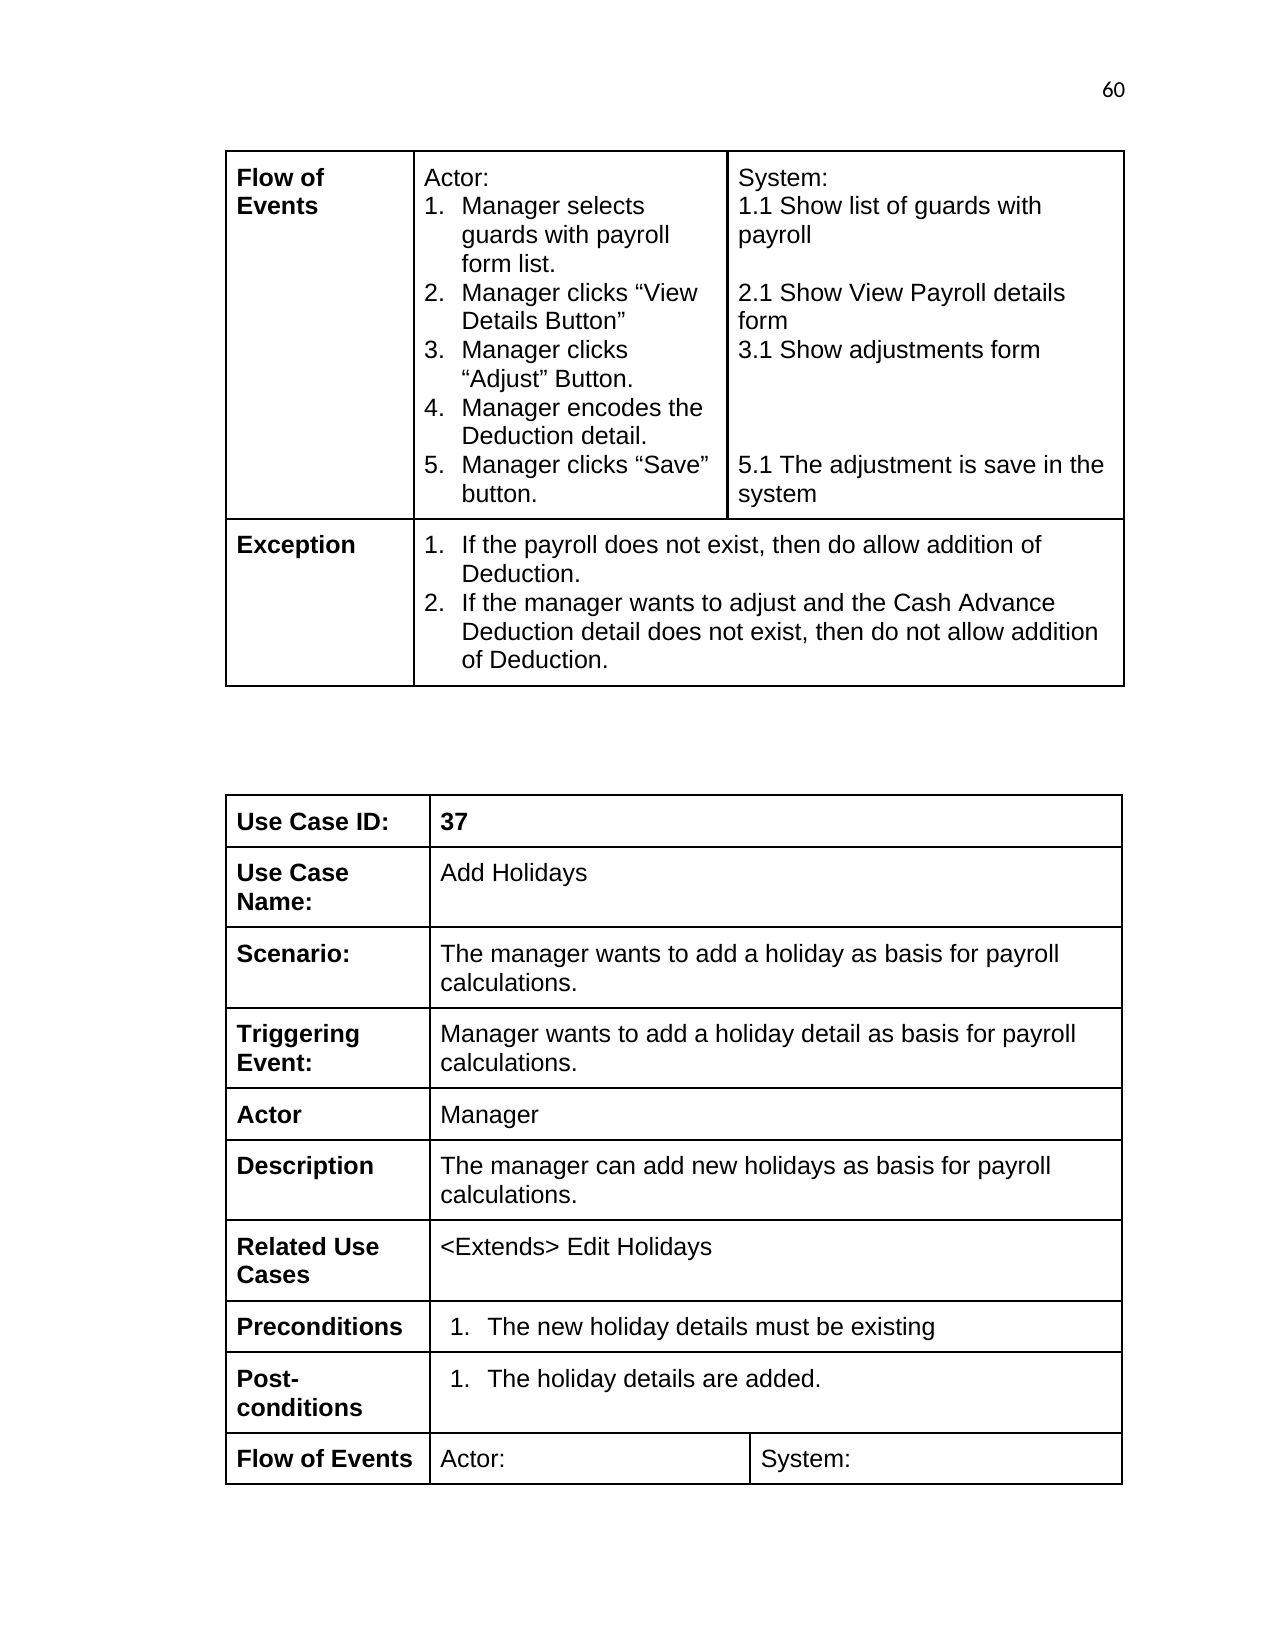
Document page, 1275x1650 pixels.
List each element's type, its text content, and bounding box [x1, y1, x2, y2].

table_cell Scenario: [227, 928, 429, 1007]
table_cell Exception [227, 520, 413, 684]
table_cell If the payroll does not exist, then do allow addition of Deduction. If the manager wants to adjust and the Cash Advance Deduction detail does not exist, then do not allow addition of Deduction. [415, 520, 1123, 684]
table_cell Preconditions [227, 1302, 429, 1351]
table_cell The manager can add new holidays as basis for payroll calculations. [431, 1141, 1121, 1219]
table_cell <Extends> Edit Holidays [431, 1221, 1121, 1299]
table_header Use Case ID: [227, 796, 429, 846]
table_cell System: 1.1 Show list of guards with payroll 2.1 Show View Payroll details form 3.1 Show adjustments form 5.1 The adjustment is save in the system [729, 152, 1123, 518]
table_cell Use Case Name: [227, 848, 429, 926]
table_cell The new holiday details must be existing [431, 1302, 1121, 1351]
table_cell Add Holidays [431, 848, 1121, 926]
table_header 37 [431, 796, 1121, 846]
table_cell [431, 1434, 749, 1483]
table_cell Description [227, 1141, 429, 1219]
table_cell Actor [227, 1089, 429, 1139]
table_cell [751, 1434, 1121, 1483]
table_cell Manager wants to add a holiday detail as basis for payroll calculations. [431, 1009, 1121, 1087]
table_cell Actor: Manager selects guards with payroll form list. Manager clicks “View Details Button” Manager clicks “Adjust” Button. Manager encodes the Deduction detail. Manager clicks “Save” button. [415, 152, 726, 518]
table_cell Manager [431, 1089, 1121, 1139]
table_cell Triggering Event: [227, 1009, 429, 1087]
table_cell The manager wants to add a holiday as basis for payroll calculations. [431, 928, 1121, 1007]
table_cell Flow of Events [227, 1434, 429, 1483]
table_cell The holiday details are added. [431, 1353, 1121, 1432]
table_cell Flow of Events [227, 152, 413, 518]
table_cell Post-conditions [227, 1353, 429, 1432]
table_cell Related Use Cases [227, 1221, 429, 1299]
